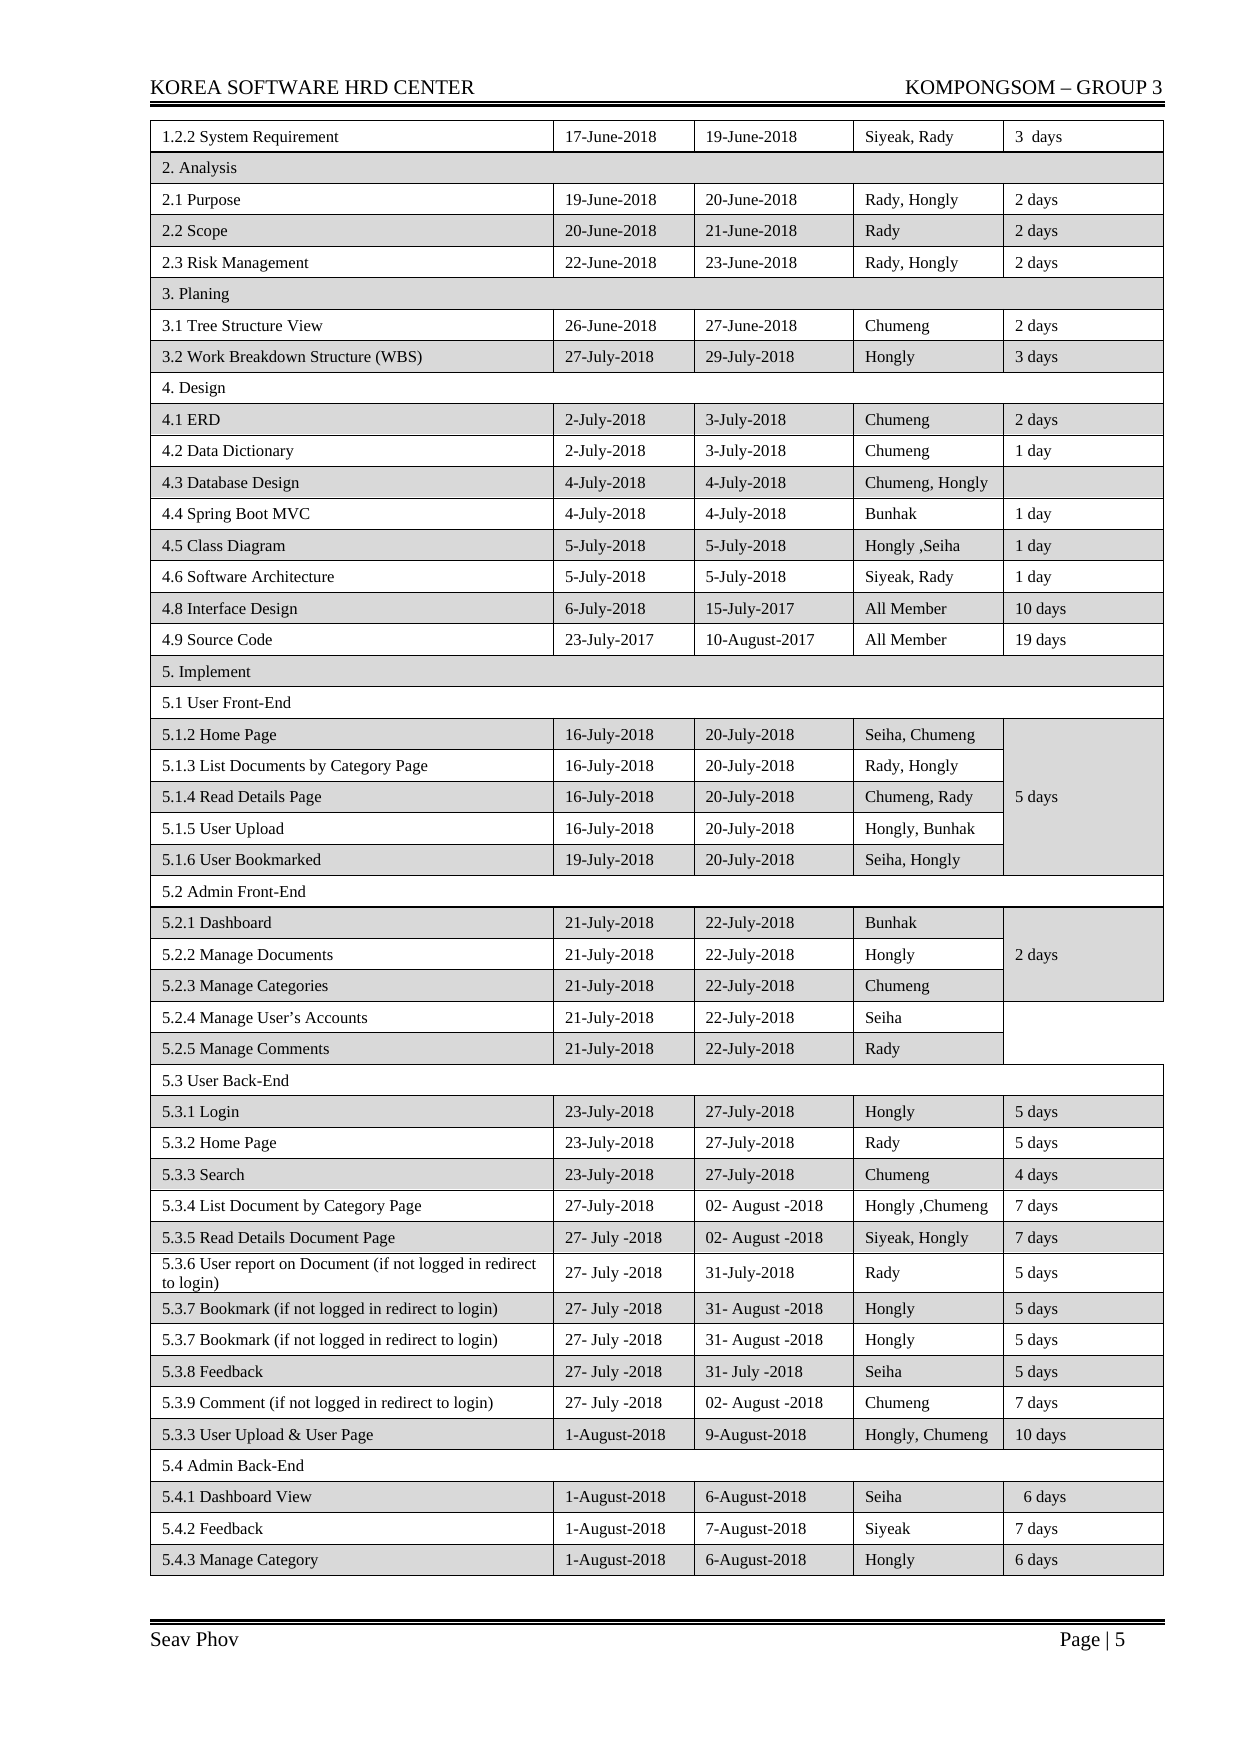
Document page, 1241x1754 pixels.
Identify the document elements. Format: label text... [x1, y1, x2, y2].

table_cell 5.2.4 Manage User’s Accounts [151, 1002, 553, 1032]
table_cell 5.3.8 Feedback [151, 1356, 553, 1386]
table_cell 1-August-2018 [554, 1419, 694, 1449]
table_cell 2.2 Scope [151, 215, 553, 246]
table_cell Hongly ,Seiha [854, 530, 1003, 560]
table_cell 27- July -2018 [554, 1387, 694, 1418]
table_cell All Member [854, 624, 1003, 655]
table_cell Seiha [854, 1482, 1003, 1512]
table_cell Hongly [854, 939, 1003, 969]
table_cell 22-July-2018 [695, 970, 853, 1001]
table_cell 22-July-2018 [695, 908, 853, 938]
table_cell 4.8 Interface Design [151, 593, 553, 623]
table_cell 5.3.5 Read Details Document Page [151, 1222, 553, 1252]
table_cell 2-July-2018 [554, 404, 694, 434]
table_cell 27-June-2018 [695, 310, 853, 340]
table_cell 5 days [1004, 1324, 1163, 1355]
table_cell 22-July-2018 [695, 1002, 853, 1032]
table_cell Hongly [854, 341, 1003, 372]
table_cell 21-July-2018 [554, 970, 694, 1001]
table_cell 22-July-2018 [695, 1033, 853, 1064]
table_cell 5.3.7 Bookmark (if not logged in redirect to login) [151, 1324, 553, 1355]
table_cell 5-July-2018 [695, 561, 853, 592]
table_cell 4.6 Software Architecture [151, 561, 553, 592]
table_cell 9-August-2018 [695, 1419, 853, 1449]
table_cell 1 day [1004, 436, 1163, 466]
table_cell 5.3.1 Login [151, 1096, 553, 1127]
table_cell Rady, Hongly [854, 247, 1003, 277]
table_cell Chumeng [854, 436, 1003, 466]
table_cell 02- August -2018 [695, 1191, 853, 1221]
table_cell 5.3.9 Comment (if not logged in redirect to login) [151, 1387, 553, 1418]
table_cell 02- August -2018 [695, 1222, 853, 1252]
table_cell 2 days [1004, 908, 1163, 1001]
table_cell 5.4.3 Manage Category [151, 1545, 553, 1575]
table_cell 5.2.2 Manage Documents [151, 939, 553, 969]
table_cell 23-July-2018 [554, 1128, 694, 1158]
table_cell 23-July-2018 [554, 1096, 694, 1127]
table_cell 6-August-2018 [695, 1545, 853, 1575]
table_cell 2 days [1004, 184, 1163, 214]
table_cell 2 days [1004, 247, 1163, 277]
table_cell 5.3 User Back-End [151, 1065, 1163, 1095]
table_cell 27- July -2018 [554, 1293, 694, 1323]
table_cell 6 days [1004, 1545, 1163, 1575]
table_cell 4 days [1004, 1159, 1163, 1189]
table_cell 5.2.3 Manage Categories [151, 970, 553, 1001]
table_cell 1 day [1004, 530, 1163, 560]
table_cell 20-June-2018 [554, 215, 694, 246]
table_cell 3.1 Tree Structure View [151, 310, 553, 340]
table_cell 17-June-2018 [554, 121, 694, 151]
table_cell 5.3.3 Search [151, 1159, 553, 1189]
table_cell 1-August-2018 [554, 1545, 694, 1575]
table_cell 21-July-2018 [554, 939, 694, 969]
table_cell 6-July-2018 [554, 593, 694, 623]
table_cell 16-July-2018 [554, 719, 694, 749]
table_cell 5.3.6 User report on Document (if not logged in redirect to login) [151, 1254, 553, 1292]
table_cell 5.1.5 User Upload [151, 813, 553, 843]
table_cell 20-July-2018 [695, 750, 853, 781]
table_cell All Member [854, 593, 1003, 623]
table_cell 4.9 Source Code [151, 624, 553, 655]
table_cell 27-July-2018 [695, 1128, 853, 1158]
table_cell 22-June-2018 [554, 247, 694, 277]
table_cell Rady [854, 1254, 1003, 1292]
table_cell 5.2.5 Manage Comments [151, 1033, 553, 1064]
table_cell 7 days [1004, 1387, 1163, 1418]
table_cell 3-July-2018 [695, 436, 853, 466]
table_cell 5 days [1004, 1254, 1163, 1292]
table_cell Seiha, Chumeng [854, 719, 1003, 749]
table_cell Hongly [854, 1096, 1003, 1127]
table_cell 02- August -2018 [695, 1387, 853, 1418]
table_cell 10 days [1004, 593, 1163, 623]
table_cell Rady [854, 1128, 1003, 1158]
table_cell 5.1.2 Home Page [151, 719, 553, 749]
table_cell Chumeng [854, 404, 1003, 434]
table_cell 5 days [1004, 719, 1163, 875]
table_cell 10 days [1004, 1419, 1163, 1449]
table_cell 27-July-2018 [695, 1096, 853, 1127]
table_cell 19 days [1004, 624, 1163, 655]
table_cell Bunhak [854, 499, 1003, 529]
table_cell 4-July-2018 [695, 499, 853, 529]
table_cell Chumeng, Rady [854, 782, 1003, 812]
table_cell Rady [854, 1033, 1003, 1064]
table_cell Rady, Hongly [854, 184, 1003, 214]
table_cell Chumeng [854, 1387, 1003, 1418]
table_cell 1-August-2018 [554, 1513, 694, 1543]
table_cell 21-June-2018 [695, 215, 853, 246]
table_cell 5 days [1004, 1293, 1163, 1323]
table_cell 20-June-2018 [695, 184, 853, 214]
table_cell 2 days [1004, 310, 1163, 340]
table_cell 6-August-2018 [695, 1482, 853, 1512]
table_cell 5-July-2018 [695, 530, 853, 560]
table_cell 27- July -2018 [554, 1356, 694, 1386]
table_cell 7 days [1004, 1191, 1163, 1221]
table_cell Seiha [854, 1356, 1003, 1386]
table_cell 21-July-2018 [554, 908, 694, 938]
table_cell 5.4 Admin Back-End [151, 1450, 1163, 1481]
table_cell 5.3.3 User Upload & User Page [151, 1419, 553, 1449]
table_cell Siyeak, Rady [854, 561, 1003, 592]
table_cell 5. Implement [151, 656, 1163, 686]
table_cell Hongly [854, 1324, 1003, 1355]
table_cell Seiha [854, 1002, 1003, 1032]
table_cell 16-July-2018 [554, 782, 694, 812]
table_cell 27- July -2018 [554, 1254, 694, 1292]
table_cell Hongly, Chumeng [854, 1419, 1003, 1449]
table_cell 2-July-2018 [554, 436, 694, 466]
table_cell 5.4.2 Feedback [151, 1513, 553, 1543]
table_cell 4-July-2018 [554, 467, 694, 497]
table_cell 5.1.3 List Documents by Category Page [151, 750, 553, 781]
table_cell Hongly [854, 1545, 1003, 1575]
table_cell 21-July-2018 [554, 1002, 694, 1032]
table_cell 5.3.2 Home Page [151, 1128, 553, 1158]
table_cell 26-June-2018 [554, 310, 694, 340]
table_cell Chumeng [854, 970, 1003, 1001]
table_cell 5.1.4 Read Details Page [151, 782, 553, 812]
table_cell Chumeng [854, 310, 1003, 340]
table_cell 16-July-2018 [554, 750, 694, 781]
table_cell Rady, Hongly [854, 750, 1003, 781]
table_cell 5.3.4 List Document by Category Page [151, 1191, 553, 1221]
table_cell 4-July-2018 [554, 499, 694, 529]
table_cell 23-July-2018 [554, 1159, 694, 1189]
table_cell 5-July-2018 [554, 561, 694, 592]
table_cell Chumeng, Hongly [854, 467, 1003, 497]
table_cell 2 days [1004, 215, 1163, 246]
table_cell 27-July-2018 [554, 1191, 694, 1221]
table_cell 27- July -2018 [554, 1222, 694, 1252]
table_cell 5 days [1004, 1128, 1163, 1158]
table_cell 31- August -2018 [695, 1324, 853, 1355]
table_cell 4.5 Class Diagram [151, 530, 553, 560]
table_cell 31- August -2018 [695, 1293, 853, 1323]
table_cell 4.4 Spring Boot MVC [151, 499, 553, 529]
table_cell 7 days [1004, 1513, 1163, 1543]
table_cell [1004, 467, 1163, 497]
table_cell 23-July-2017 [554, 624, 694, 655]
table_cell 19-July-2018 [554, 845, 694, 875]
table_cell 6 days [1004, 1482, 1163, 1512]
table_cell 20-July-2018 [695, 813, 853, 843]
table_cell 5.1 User Front-End [151, 687, 1163, 718]
table_cell Hongly ,Chumeng [854, 1191, 1003, 1221]
table_cell 1.2.2 System Requirement [151, 121, 553, 151]
table_cell 5 days [1004, 1096, 1163, 1127]
table_cell 5.3.7 Bookmark (if not logged in redirect to login) [151, 1293, 553, 1323]
table_cell 22-July-2018 [695, 939, 853, 969]
table_cell 1-August-2018 [554, 1482, 694, 1512]
table_cell 5.1.6 User Bookmarked [151, 845, 553, 875]
table_cell 23-June-2018 [695, 247, 853, 277]
table_cell 2 days [1004, 404, 1163, 434]
table_cell Hongly, Bunhak [854, 813, 1003, 843]
table_cell Siyeak [854, 1513, 1003, 1543]
table_cell 5 days [1004, 1356, 1163, 1386]
table_cell 4.3 Database Design [151, 467, 553, 497]
table_cell 10-August-2017 [695, 624, 853, 655]
table_cell Siyeak, Rady [854, 121, 1003, 151]
table_cell 16-July-2018 [554, 813, 694, 843]
table_cell 4.2 Data Dictionary [151, 436, 553, 466]
table_cell 3 days [1004, 341, 1163, 372]
table_cell 20-July-2018 [695, 719, 853, 749]
table_cell 4-July-2018 [695, 467, 853, 497]
table_cell 21-July-2018 [554, 1033, 694, 1064]
table_cell 5-July-2018 [554, 530, 694, 560]
table_cell Hongly [854, 1293, 1003, 1323]
table_cell 2. Analysis [151, 153, 1163, 183]
table_cell 7 days [1004, 1222, 1163, 1252]
table_cell Siyeak, Hongly [854, 1222, 1003, 1252]
table_cell 29-July-2018 [695, 341, 853, 372]
table_cell 31-July-2018 [695, 1254, 853, 1292]
table_cell 20-July-2018 [695, 845, 853, 875]
table_cell 19-June-2018 [695, 121, 853, 151]
table_cell 5.2.1 Dashboard [151, 908, 553, 938]
table_cell 1 day [1004, 561, 1163, 592]
table_cell 7-August-2018 [695, 1513, 853, 1543]
table_cell 5.4.1 Dashboard View [151, 1482, 553, 1512]
table_cell Bunhak [854, 908, 1003, 938]
table_cell Seiha, Hongly [854, 845, 1003, 875]
table_cell 5.2 Admin Front-End [151, 876, 1163, 906]
table_cell 31- July -2018 [695, 1356, 853, 1386]
table_cell 2.3 Risk Management [151, 247, 553, 277]
table_cell 3.2 Work Breakdown Structure (WBS) [151, 341, 553, 372]
table_cell 3. Planing [151, 278, 1163, 309]
table_cell Chumeng [854, 1159, 1003, 1189]
table_cell 20-July-2018 [695, 782, 853, 812]
table_cell 3 days [1004, 121, 1163, 151]
table_cell 27- July -2018 [554, 1324, 694, 1355]
table_cell 4.1 ERD [151, 404, 553, 434]
table_cell Rady [854, 215, 1003, 246]
table_cell 3-July-2018 [695, 404, 853, 434]
table_cell 27-July-2018 [554, 341, 694, 372]
table_cell 2.1 Purpose [151, 184, 553, 214]
table_cell 4. Design [151, 373, 1163, 403]
table_cell 15-July-2017 [695, 593, 853, 623]
table_cell 1 day [1004, 499, 1163, 529]
table_cell 19-June-2018 [554, 184, 694, 214]
table_cell 27-July-2018 [695, 1159, 853, 1189]
